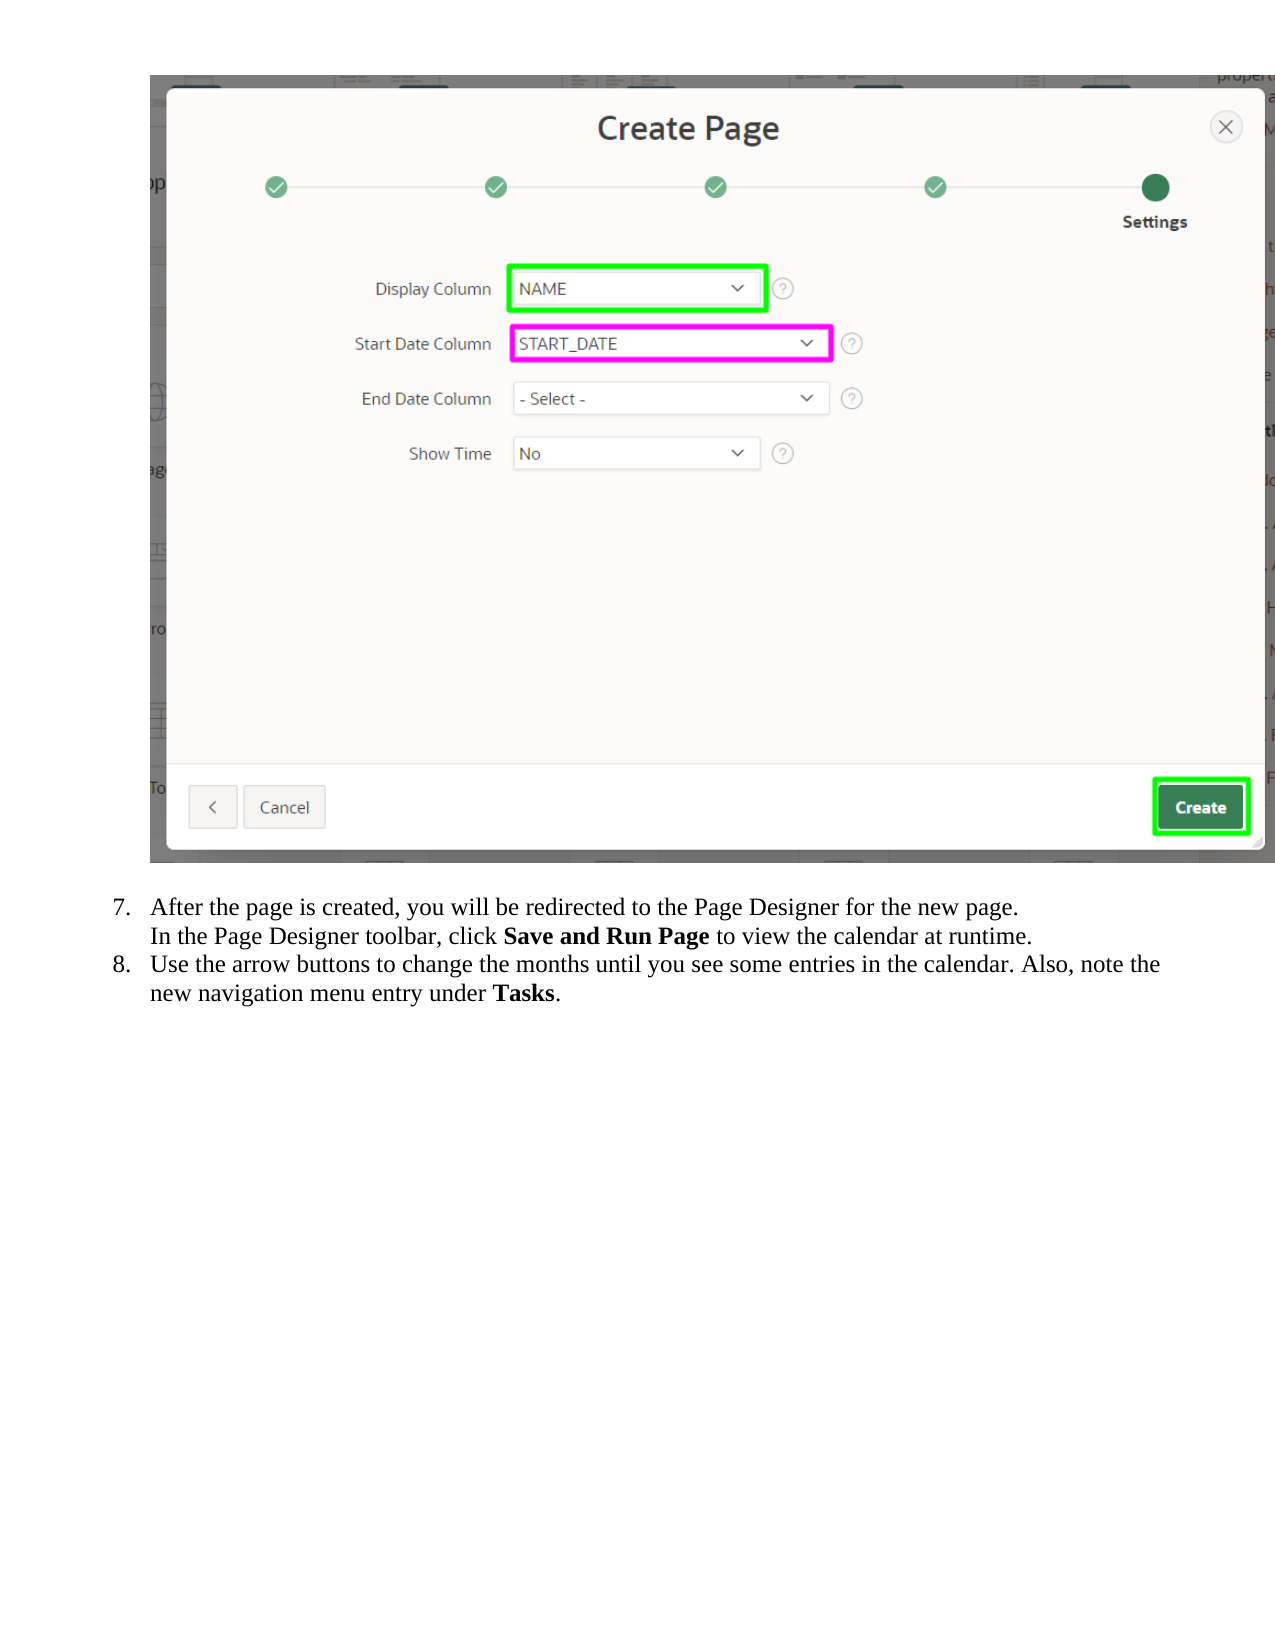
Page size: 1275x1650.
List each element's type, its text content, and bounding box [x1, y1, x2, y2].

list After the page is created, you will be redirected to the Page Designer for the new page. In the Page Designer toolbar, click Save and Run Page to view the calendar at runtime. [112, 892, 1200, 949]
list Use the arrow buttons to change the months until you see some entries in the calendar. Also, note the new navigation menu entry under Tasks. [112, 979, 1200, 1036]
picture [150, 75, 1275, 863]
